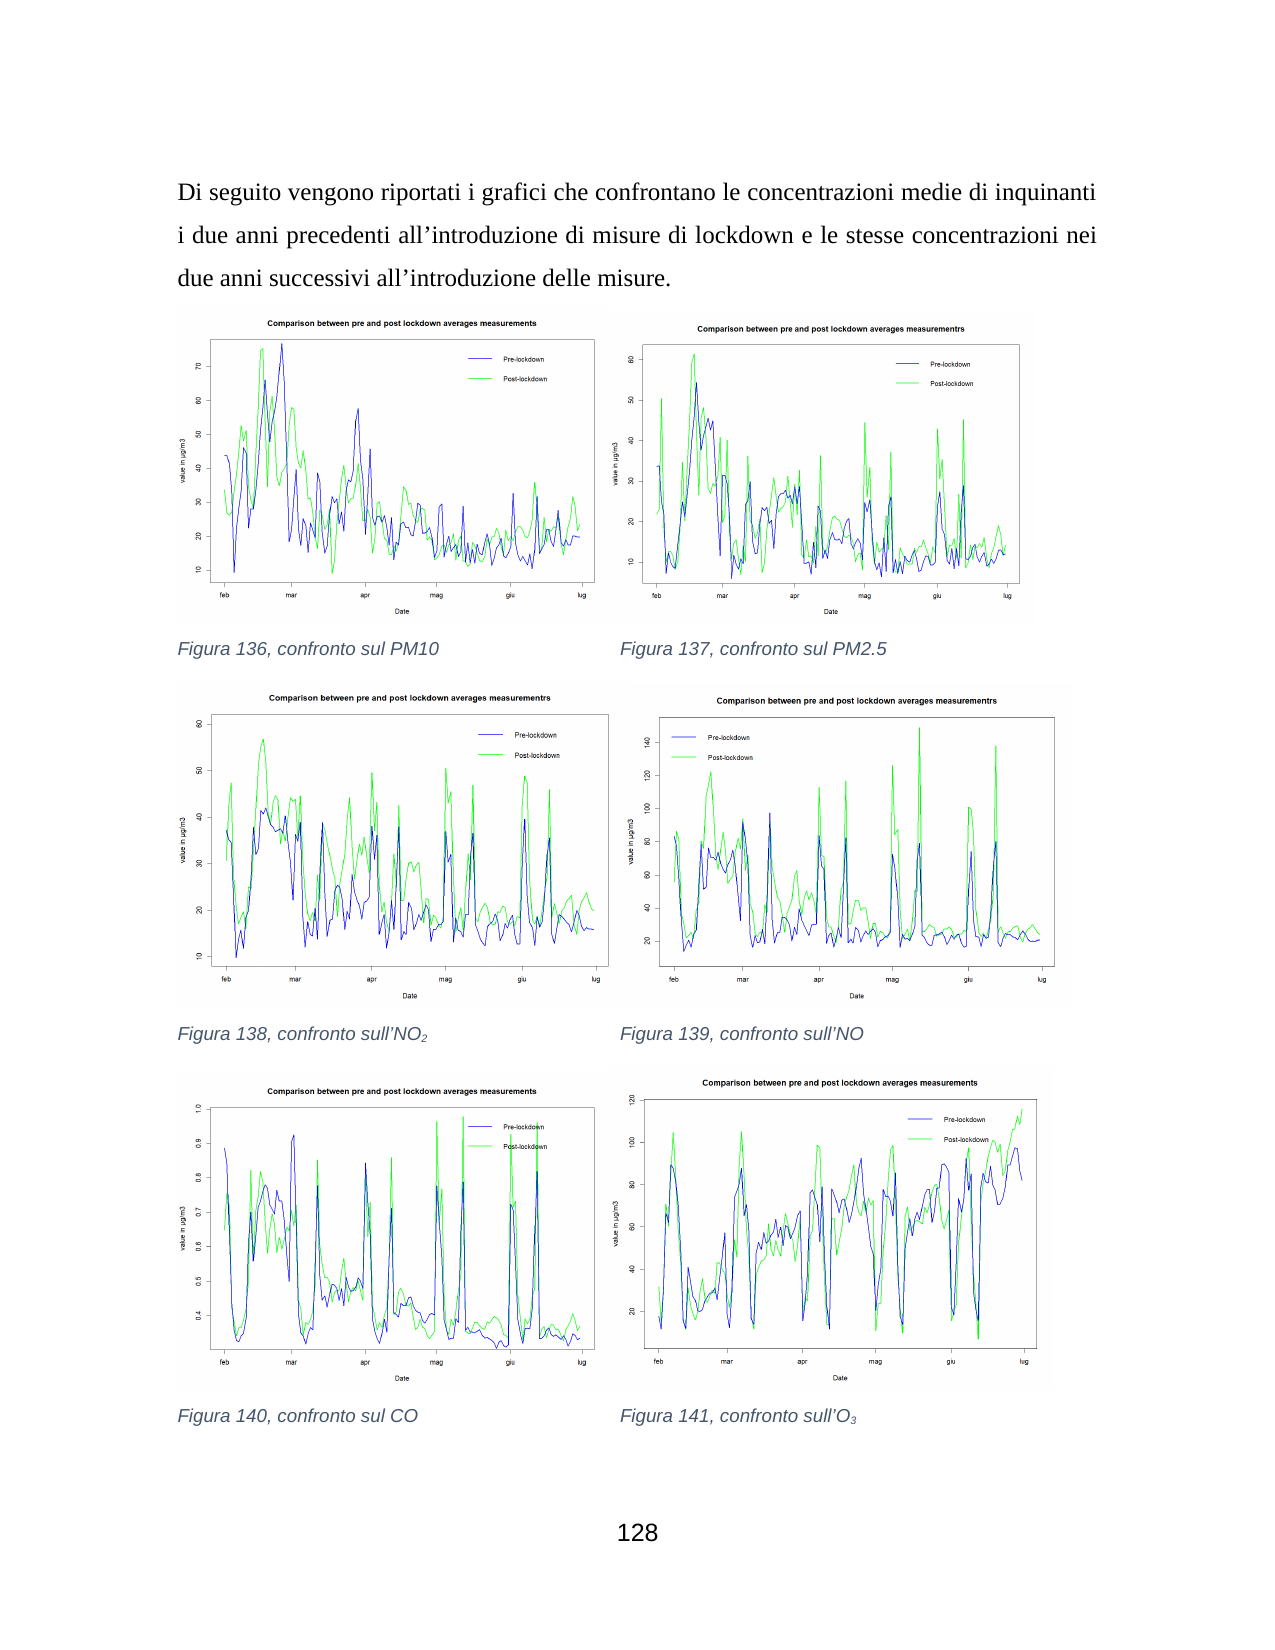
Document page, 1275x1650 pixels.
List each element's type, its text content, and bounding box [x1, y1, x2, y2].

text Figura 136, confronto sul PM10 Figura 137, confronto sul PM2.5 [177, 638, 1098, 660]
picture [177, 1065, 1054, 1391]
text Figura 138, confronto sull’NO2 Figura 139, confronto sull’NO [177, 1023, 1098, 1045]
text Figura 140, confronto sul CO Figura 141, confronto sull’O3 [177, 1405, 1098, 1427]
picture [177, 680, 1072, 1009]
picture [177, 306, 1035, 624]
text Di seguito vengono riportati i grafici che confrontano le concentrazioni medie di inquinanti i due anni precedenti all’introduzione di misure di lockdown e le stesse concentrazioni nei due anni successivi all’introduzione delle misure. [177, 177, 1098, 292]
